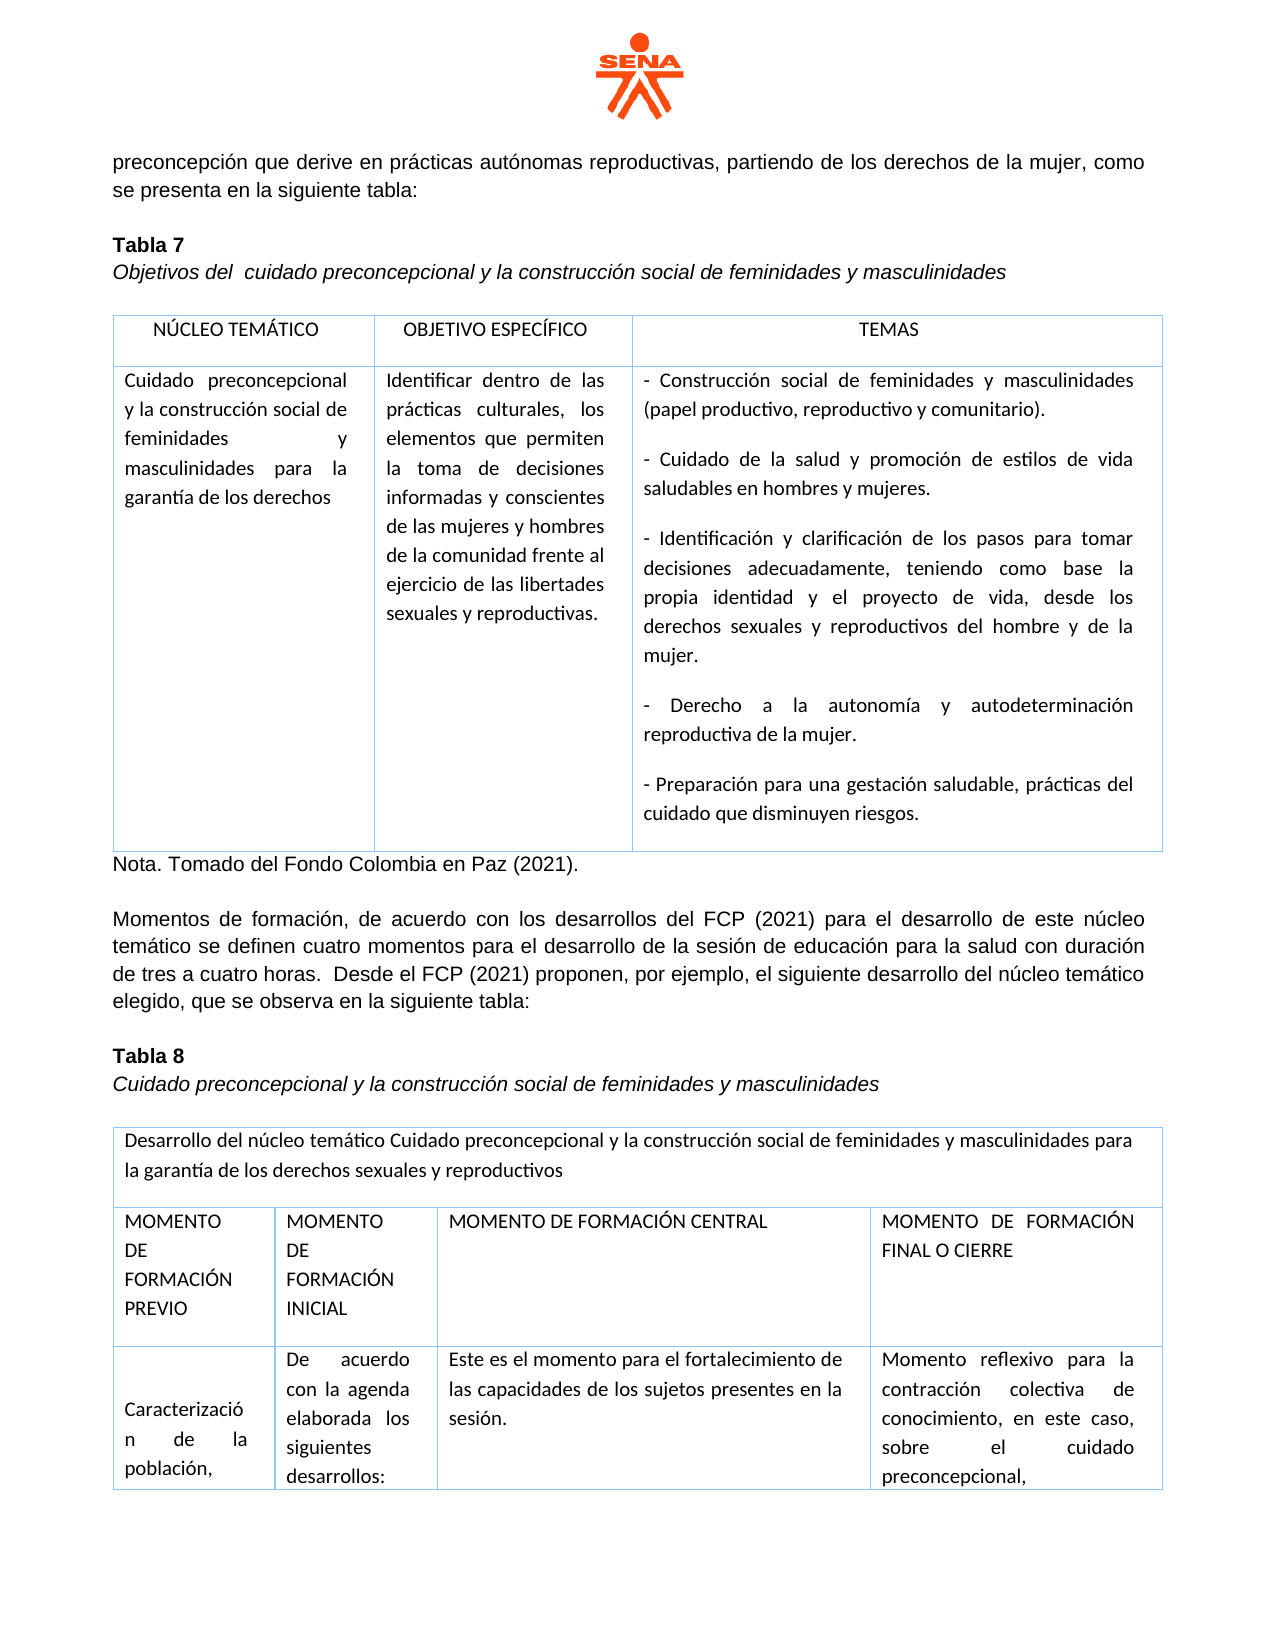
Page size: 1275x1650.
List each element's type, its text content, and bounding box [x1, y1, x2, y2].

table_cell Identificar dentro de las prácticas culturales, los elementos que permiten la toma de decisiones informadas y conscientes de las mujeres y hombres de la comunidad frente al ejercicio de las libertades sexuales y reproductivas. [375, 367, 632, 851]
text Tabla 8 [112, 1044, 1146, 1068]
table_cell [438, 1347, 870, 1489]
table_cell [871, 1347, 1162, 1489]
text Nota. Tomado del Fondo Colombia en Paz (2021). [112, 852, 1146, 876]
table_header TEMAS [633, 316, 1162, 366]
table_cell MOMENTO DE FORMACIÓN INICIAL [276, 1208, 437, 1346]
table_cell MOMENTO DE FORMACIÓN FINAL O CIERRE [871, 1208, 1162, 1346]
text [112, 150, 1146, 201]
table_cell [276, 1347, 437, 1489]
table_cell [114, 1347, 274, 1489]
table_cell - Construcción social de feminidades y masculinidades (papel productivo, reproductivo y comunitario). - Cuidado de la salud y promoción de estilos de vida saludables en hombres y mujeres. - Identificación y clarificación de los pasos para tomar decisiones adecuadamente, teniendo como base la propia identidad y el proyecto de vida, desde los derechos sexuales y reproductivos del hombre y de la mujer. - Derecho a la autonomía y autodeterminación reproductiva de la mujer. - Preparación para una gestación saludable, prácticas del cuidado que disminuyen riesgos. [633, 367, 1162, 851]
table_header NÚCLEO TEMÁTICO [114, 316, 374, 366]
table_cell MOMENTO DE FORMACIÓN PREVIO [114, 1208, 274, 1346]
table_header Desarrollo del núcleo temático Cuidado preconcepcional y la construcción social de feminidades y masculinidades para la garantía de los derechos sexuales y reproductivos [114, 1128, 1162, 1207]
table_cell MOMENTO DE FORMACIÓN CENTRAL [438, 1208, 870, 1346]
text Objetivos del cuidado preconcepcional y la construcción social de feminidades y masculinidades [112, 260, 1146, 284]
text Cuidado preconcepcional y la construcción social de feminidades y masculinidades [112, 1072, 1146, 1096]
text Momentos de formación, de acuerdo con los desarrollos del FCP (2021) para el desarrollo de este núcleo temático se definen cuatro momentos para el desarrollo de la sesión de educación para la salud con duración de tres a cuatro horas. Desde el FCP (2021) proponen, por ejemplo, el siguiente desarrollo del núcleo temático elegido, que se observa en la siguiente tabla: [112, 907, 1146, 1013]
text Tabla 7 [112, 232, 1146, 256]
picture [585, 29, 690, 124]
table_cell Cuidado preconcepcional y la construcción social de feminidades y masculinidades para la garantía de los derechos [114, 367, 374, 851]
table_header OBJETIVO ESPECÍFICO [375, 316, 632, 366]
